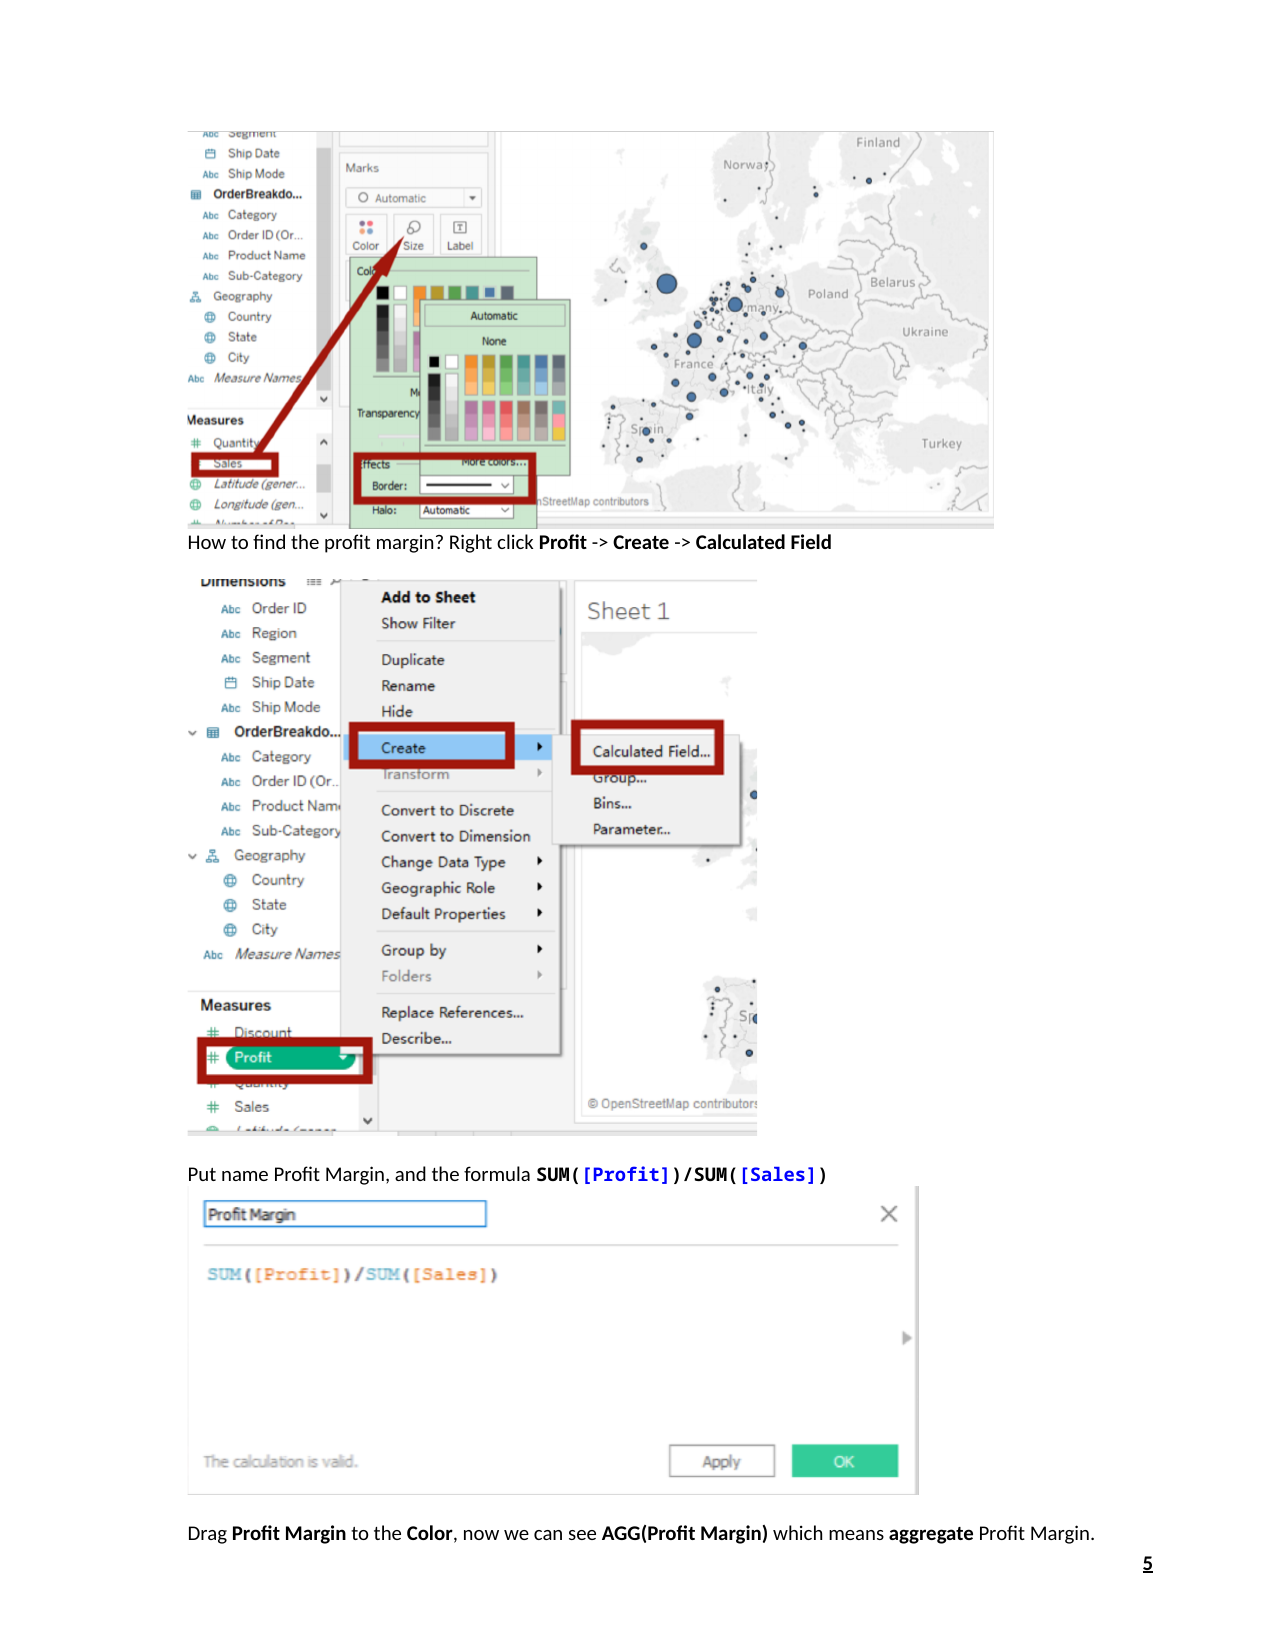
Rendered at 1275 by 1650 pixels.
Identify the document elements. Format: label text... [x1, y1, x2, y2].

picture [187, 1186, 919, 1495]
text How to find the profit margin? Right click Profit -> Create -> Calculated Field [187, 529, 1153, 554]
picture [187, 131, 994, 529]
picture [187, 579, 758, 1136]
text Drag Profit Margin to the Color, now we can see AGG(Profit Margin) which means aggregate Profit Margin. [187, 1520, 1153, 1545]
text Put name Profit Margin, and the formula SUM([Profit])/SUM([Sales]) [187, 1161, 1153, 1186]
